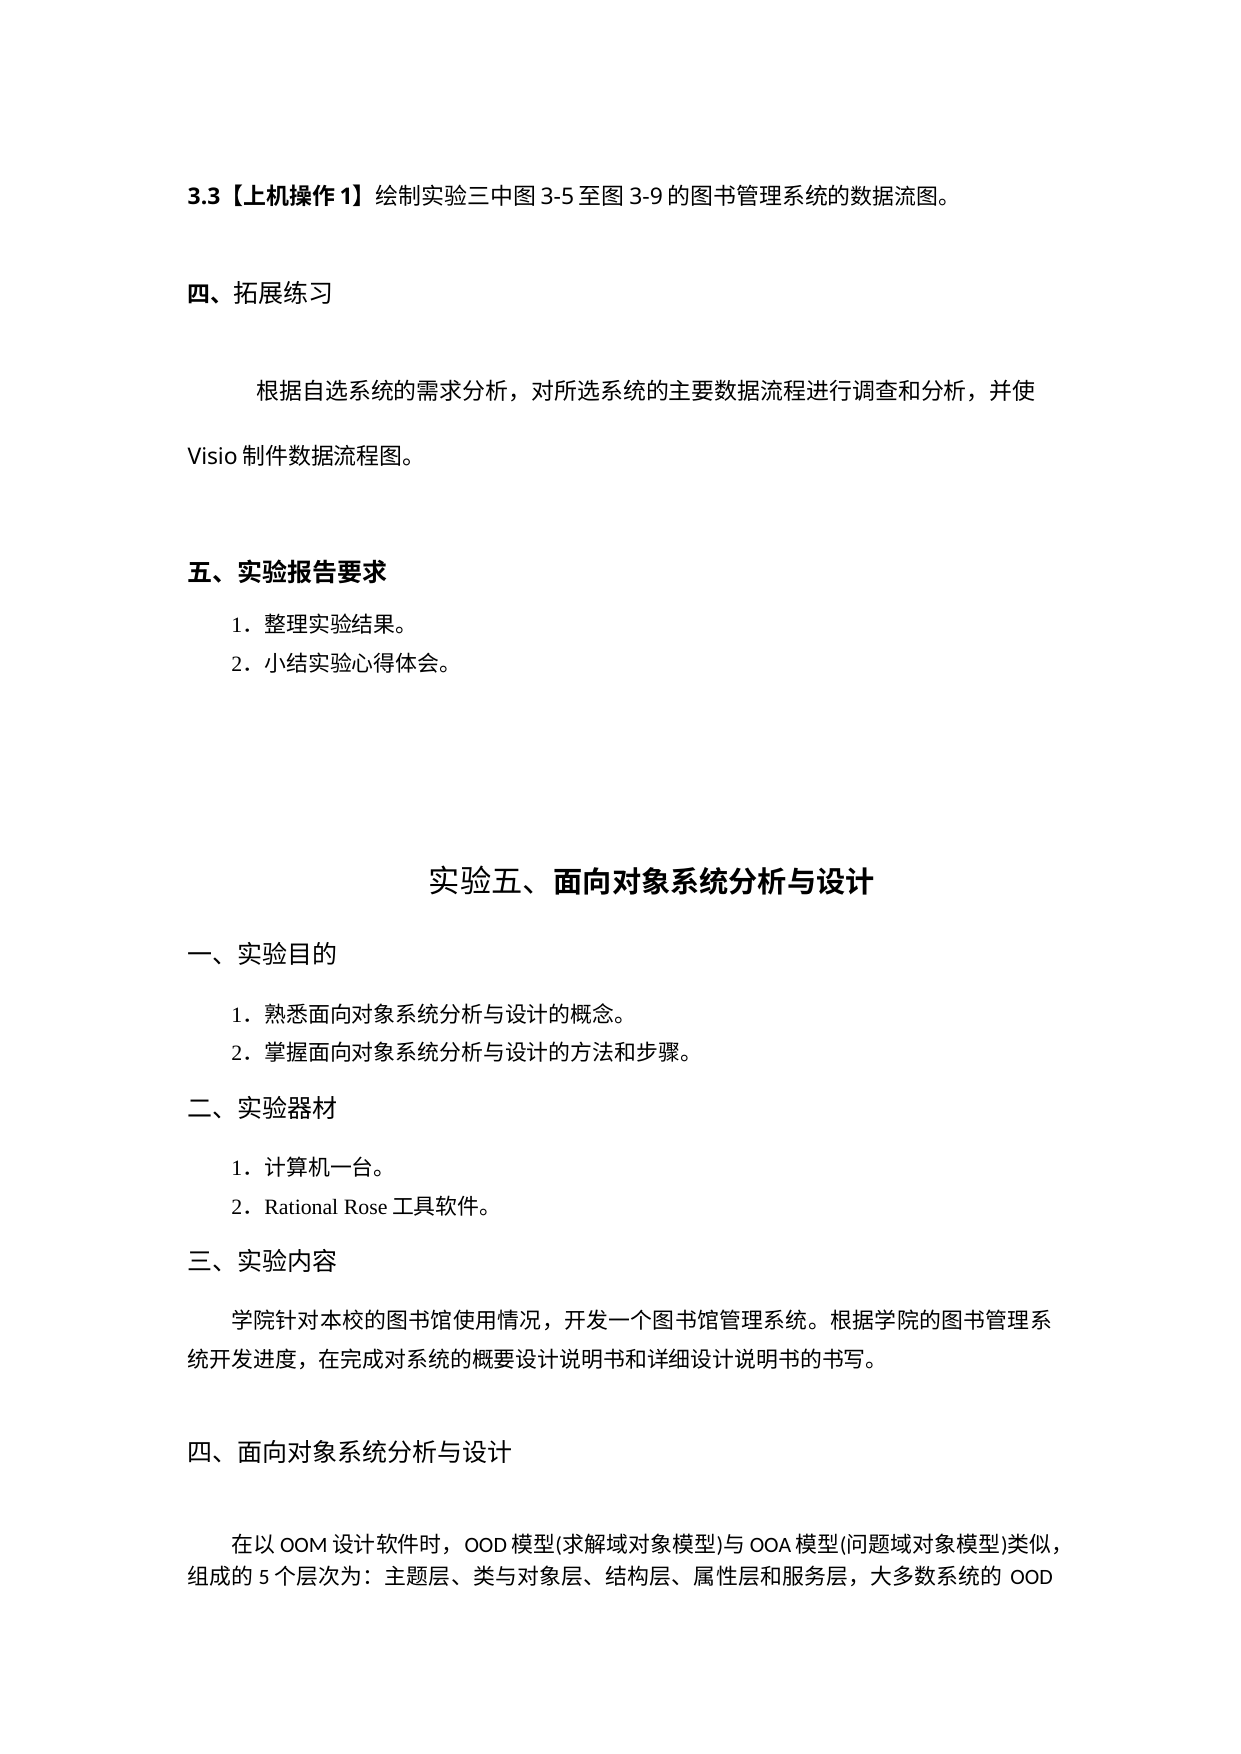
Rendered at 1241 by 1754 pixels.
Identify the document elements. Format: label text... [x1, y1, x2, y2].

text 3.3【上机操作1】绘制实验三中图3-5至图3-9的图书管理系统的数据流图。 [187, 162, 1056, 227]
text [187, 1526, 1053, 1591]
text 1．整理实验结果。 [187, 606, 1053, 639]
text 2．Rational Rose工具软件。 [187, 1188, 1053, 1221]
text 三、实验内容 [187, 1227, 1053, 1292]
text 实验五、面向对象系统分析与设计 [187, 846, 1053, 911]
text 学院针对本校的图书馆使用情况，开发一个图书馆管理系统。根据学院的图书管理系统开发进度，在完成对系统的概要设计说明书和详细设计说明书的书写。 [187, 1303, 1053, 1374]
text 一、实验目的 [187, 920, 1053, 985]
text 五、实验报告要求 [187, 552, 1053, 588]
text 四、面向对象系统分析与设计 [187, 1418, 1053, 1483]
text 2．小结实验心得体会。 [187, 645, 1053, 678]
text 1．计算机一台。 [187, 1149, 1053, 1182]
text 根据自选系统的需求分析，对所选系统的主要数据流程进行调查和分析，并使Visio制件数据流程图。 [187, 357, 1056, 487]
text 1．熟悉面向对象系统分析与设计的概念。 [187, 996, 1053, 1029]
text 二、实验器材 [187, 1074, 1053, 1139]
text 四、拓展练习 [187, 259, 1056, 324]
text 2．掌握面向对象系统分析与设计的方法和步骤。 [187, 1035, 1053, 1067]
